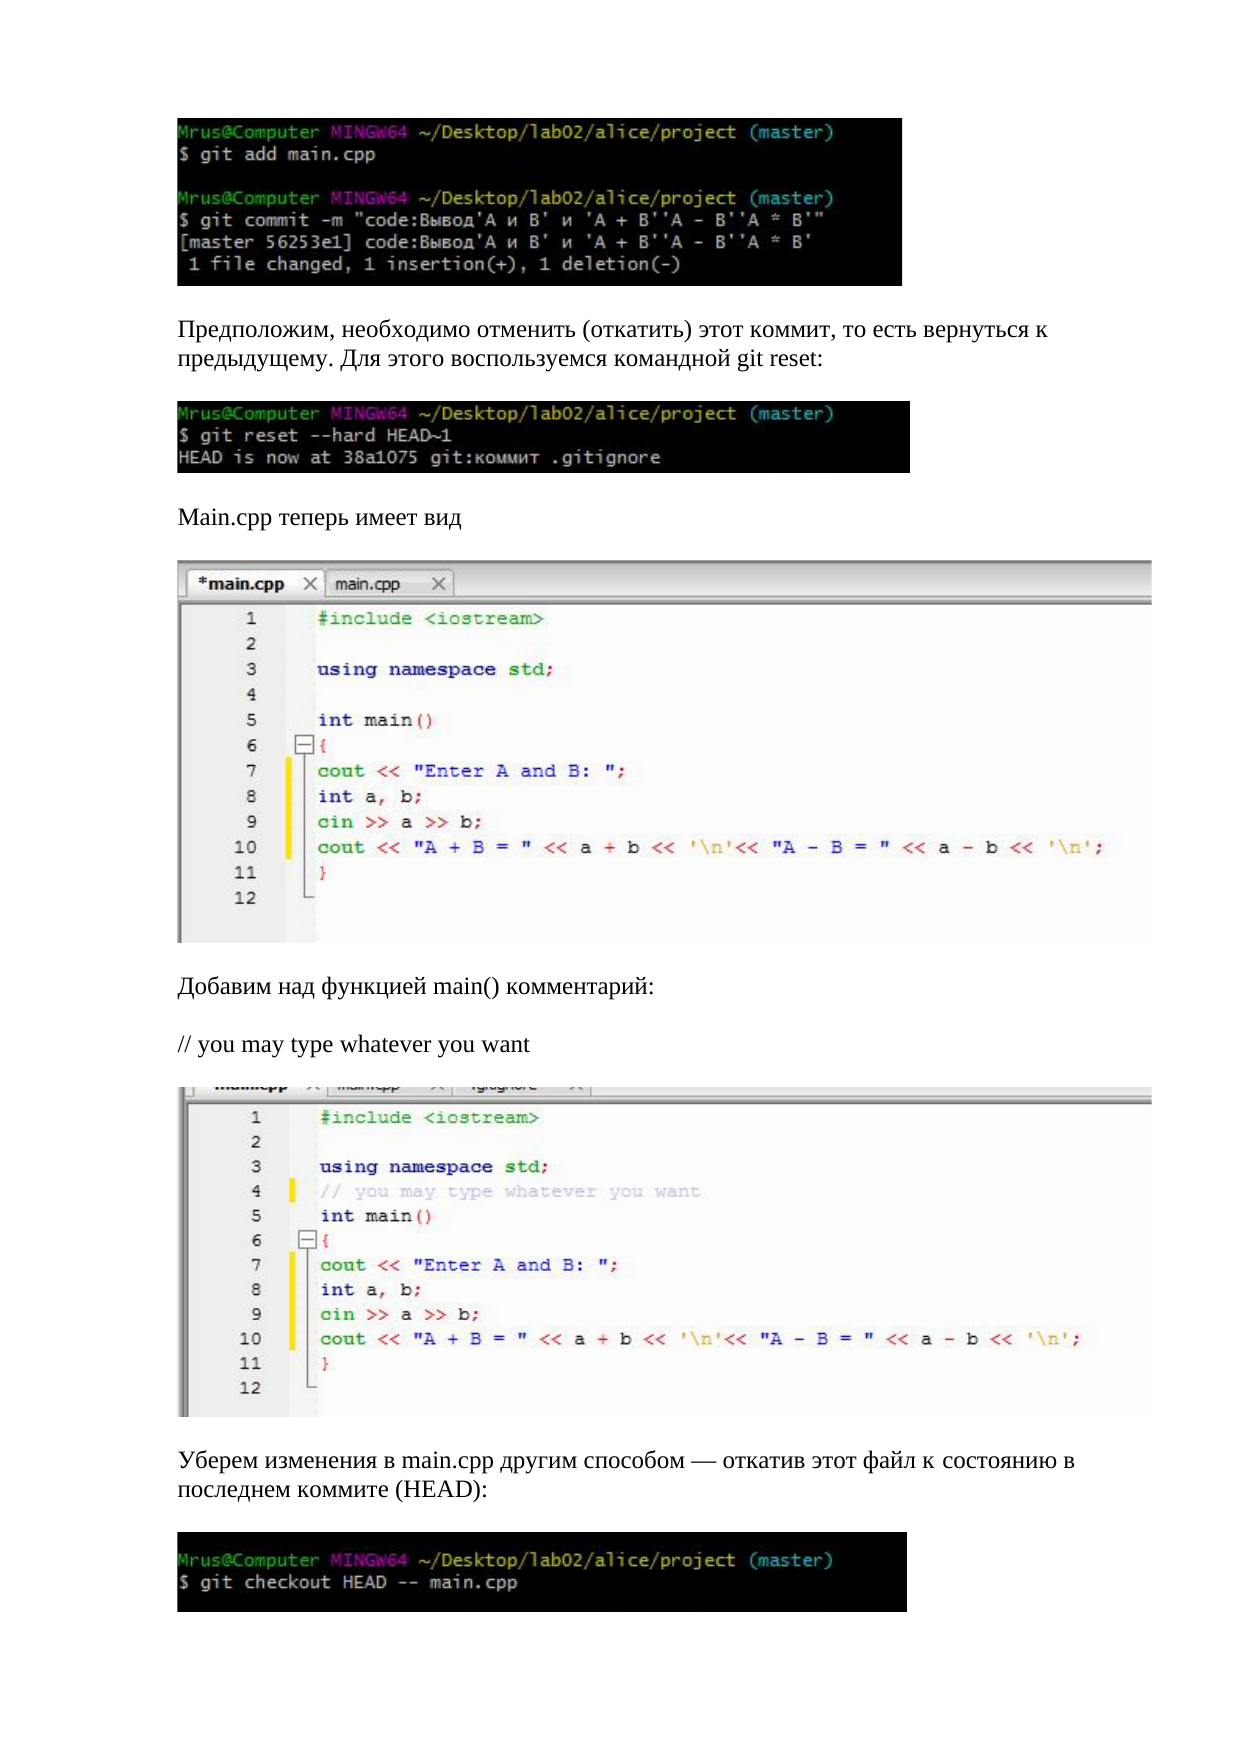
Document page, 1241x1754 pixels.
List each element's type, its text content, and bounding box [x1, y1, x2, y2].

subtitle Добавим над функцией main() комментарий: [177, 971, 1152, 1000]
subtitle // you may type whatever you want [177, 1029, 1152, 1058]
picture [177, 1087, 1152, 1417]
picture [177, 118, 903, 286]
subtitle Уберем изменения в main.cpp другим способом — откатив этот файл к состоянию в последнем коммите (HEAD): [177, 1446, 1152, 1503]
picture [177, 1532, 907, 1612]
picture [177, 401, 910, 473]
subtitle Предположим, необходимо отменить (откатить) этот коммит, то есть вернуться к предыдущему. Для этого воспользуемся командной git reset: [177, 314, 1152, 372]
picture [177, 560, 1152, 943]
subtitle Main.cpp теперь имеет вид [177, 502, 1152, 531]
